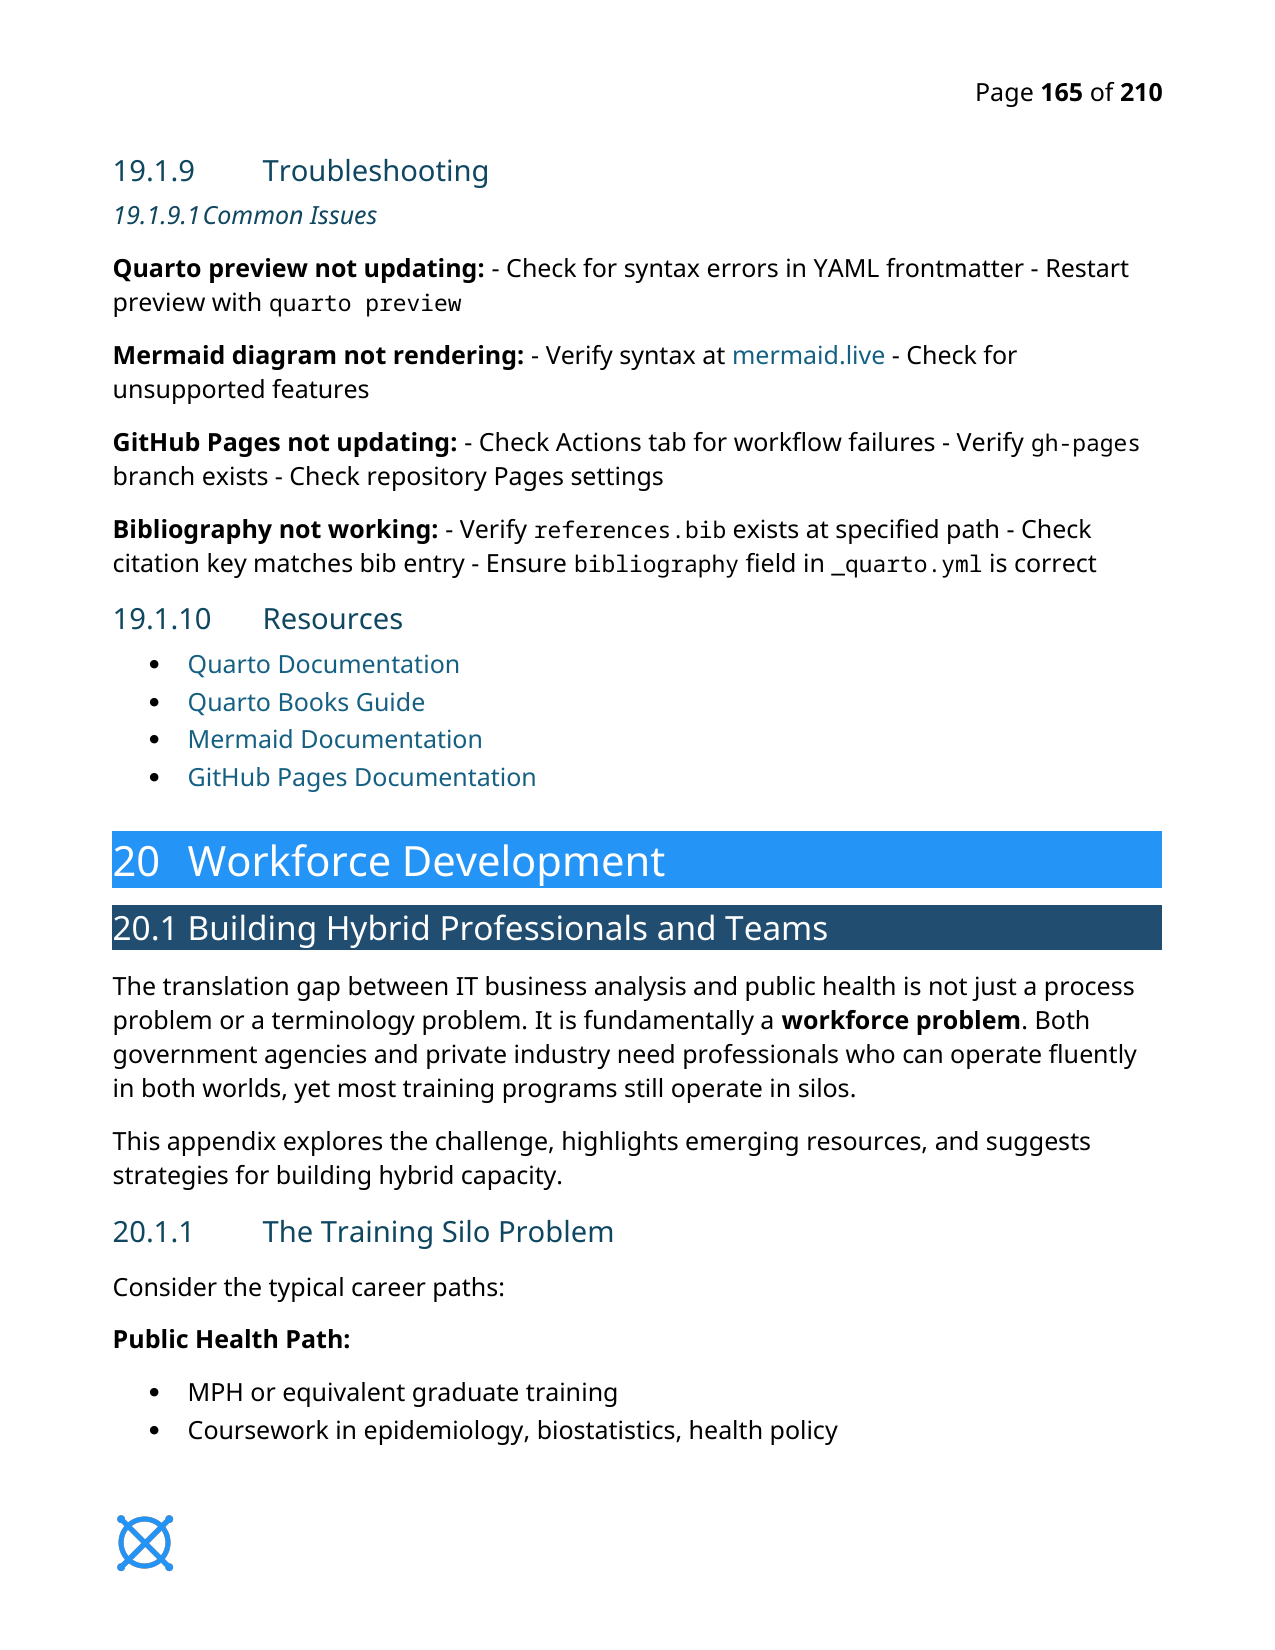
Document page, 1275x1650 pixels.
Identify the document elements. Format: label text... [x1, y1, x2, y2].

subtitle Resources [112, 598, 1162, 638]
list GitHub Pages Documentation [150, 760, 1162, 794]
text Public Health Path: [112, 1322, 1162, 1356]
text This appendix explores the challenge, highlights emerging resources, and suggests strategies for building hybrid capacity. [112, 1124, 1162, 1192]
subtitle Building Hybrid Professionals and Teams [112, 905, 1162, 950]
subtitle Workforce Development [112, 831, 1162, 888]
list MPH or equivalent graduate training [150, 1375, 1162, 1409]
subtitle Troubleshooting [112, 150, 1162, 190]
text Quarto preview not updating: - Check for syntax errors in YAML frontmatter - Restart preview with quarto preview [112, 251, 1162, 319]
subtitle Common Issues [112, 198, 1162, 232]
list Quarto Books Guide [150, 684, 1162, 718]
text Bibliography not working: - Verify references.bib exists at specified path - Check citation key matches bib entry - Ensure bibliography field in _quarto.yml is correct [112, 511, 1162, 579]
list Mermaid Documentation [150, 722, 1162, 756]
picture [112, 1511, 177, 1575]
list Coursework in epidemiology, biostatistics, health policy [150, 1413, 1162, 1447]
text The translation gap between IT business analysis and public health is not just a process problem or a terminology problem. It is fundamentally a workforce problem. Both government agencies and private industry need professionals who can operate fluently in both worlds, yet most training programs still operate in silos. [112, 969, 1162, 1105]
text Consider the typical career paths: [112, 1269, 1162, 1303]
text Mermaid diagram not rendering: - Verify syntax at mermaid.live - Check for unsupported features [112, 338, 1162, 406]
list Quarto Documentation [150, 646, 1162, 680]
text GitHub Pages not updating: - Check Actions tab for workflow failures - Verify gh-pages branch exists - Check repository Pages settings [112, 424, 1162, 493]
subtitle The Training Silo Problem [112, 1211, 1162, 1251]
